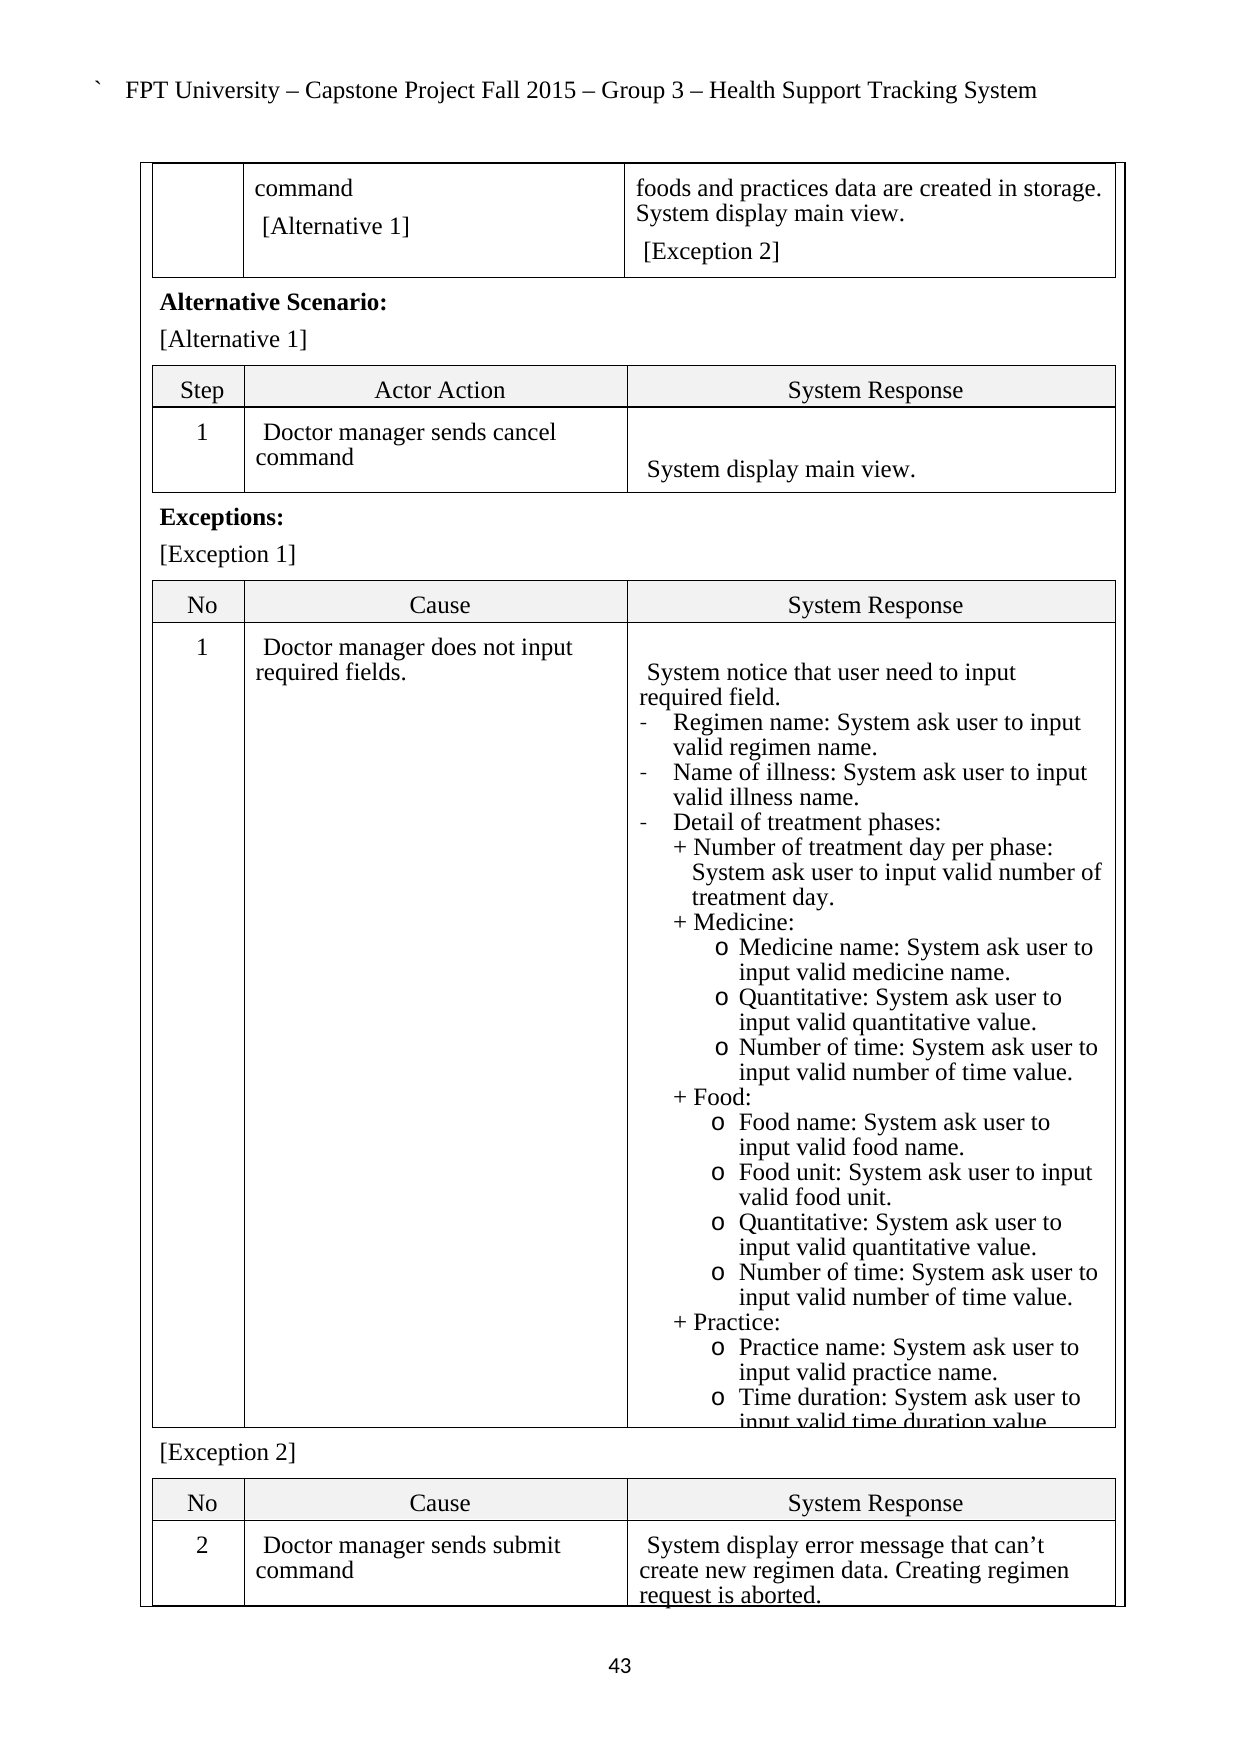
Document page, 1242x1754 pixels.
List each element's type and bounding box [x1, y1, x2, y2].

table_cell [141, 163, 1124, 1606]
